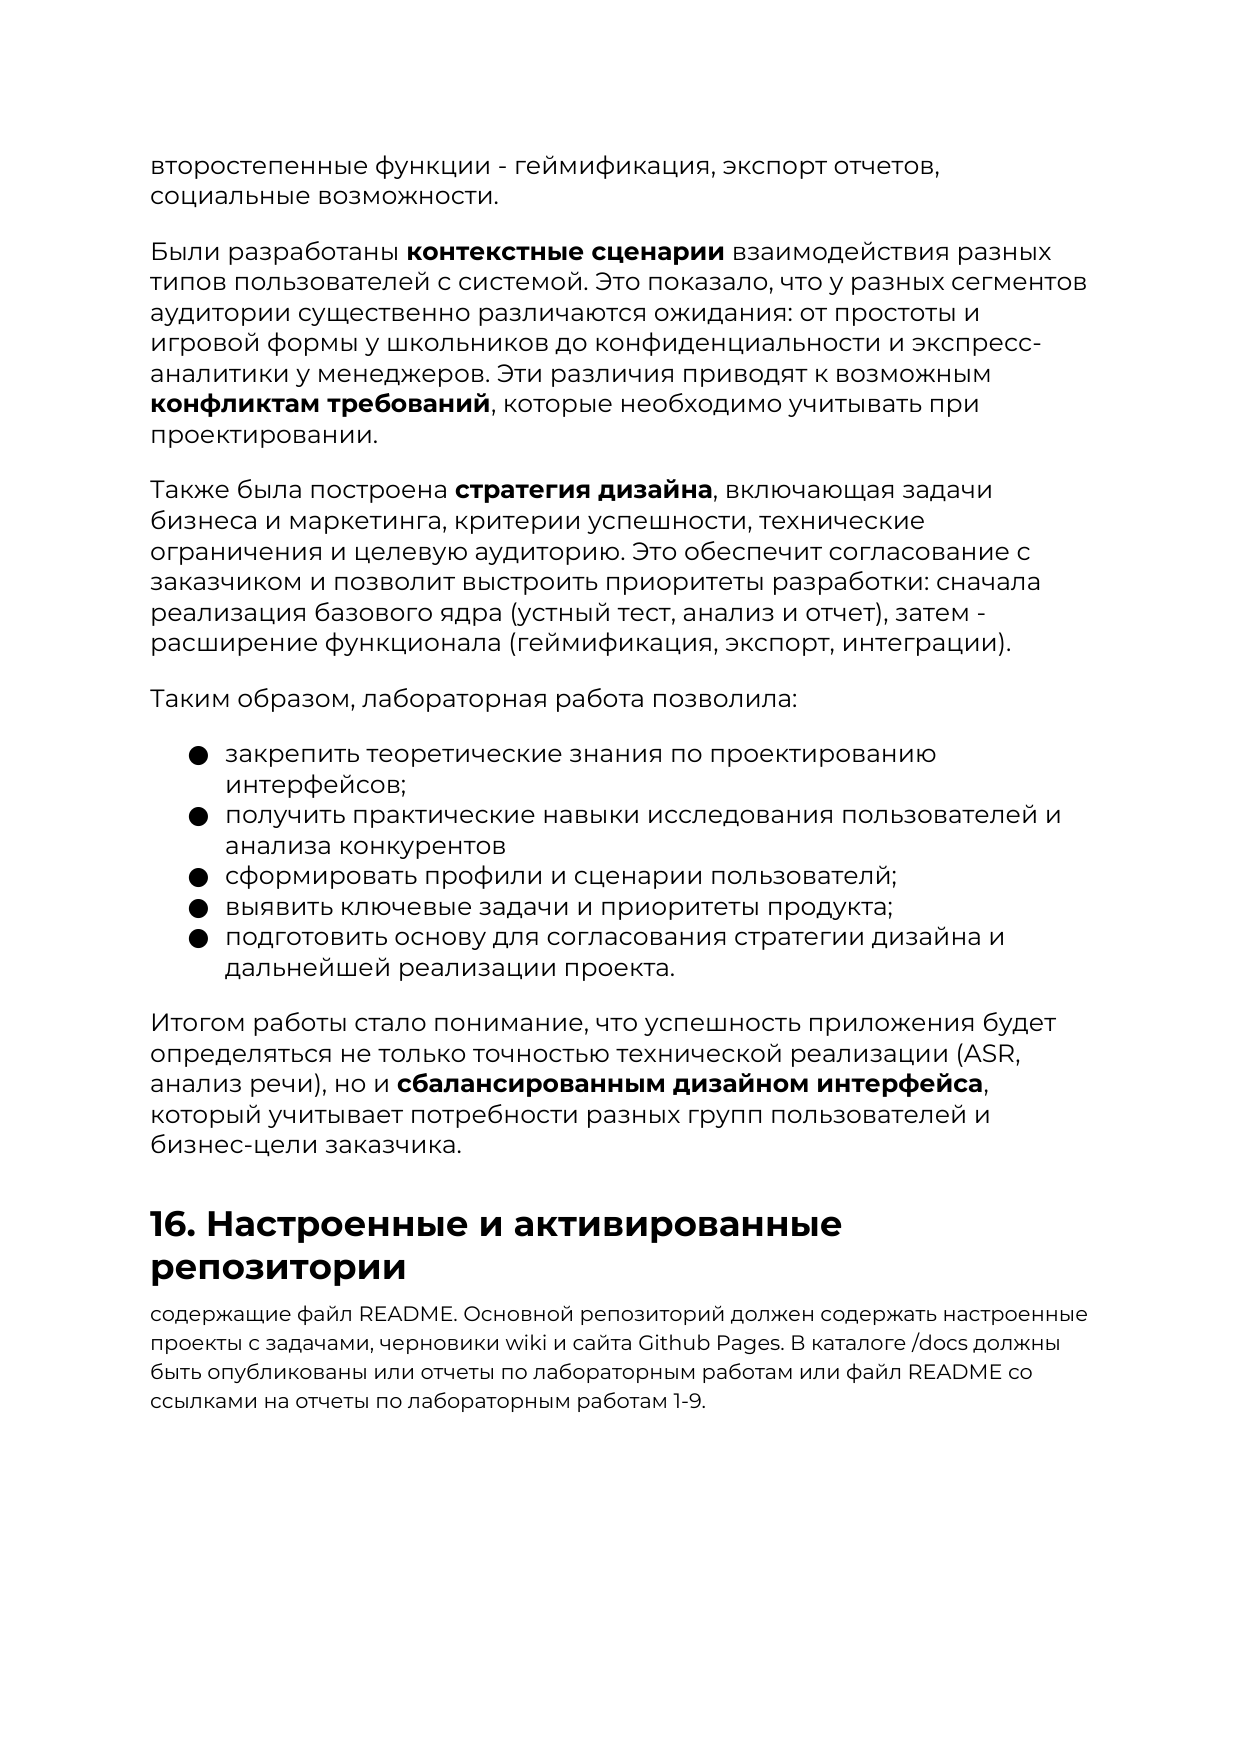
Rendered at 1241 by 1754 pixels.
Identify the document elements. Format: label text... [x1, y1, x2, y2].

text Были разработаны контекстные сценарии взаимодействия разных типов пользователей с системой. Это показало, что у разных сегментов аудитории существенно различаются ожидания: от простоты и игровой формы у школьников до конфиденциальности и экспресс-аналитики у менеджеров. Эти различия приводят к возможным конфликтам требований, которые необходимо учитывать при проектировании. [150, 236, 1090, 450]
text Таким образом, лабораторная работа позволила: [150, 683, 1090, 713]
text Итогом работы стало понимание, что успешность приложения будет определяться не только точностью технической реализации (ASR, анализ речи), но и сбалансированным дизайном интерфейса, который учитывает потребности разных групп пользователей и бизнес-цели заказчика. [150, 1007, 1090, 1160]
text Также была построена стратегия дизайна, включающая задачи бизнеса и маркетинга, критерии успешности, технические ограничения и целевую аудиторию. Это обеспечит согласование с заказчиком и позволит выстроить приоритеты разработки: сначала реализация базового ядра (устный тест, анализ и отчет), затем - расширение функционала (геймификация, экспорт, интеграции). [150, 475, 1090, 658]
text содержащие файл README. Основной репозиторий должен содержать настроенные проекты с задачами, черновики wiki и сайта Github Pages. В каталоге /docs должны быть опубликованы или отчеты по лабораторным работам или файл README со ссылками на отчеты по лабораторным работам 1-9. [150, 1301, 1090, 1414]
list получить практические навыки исследования пользователей и анализа конкурентов [187, 799, 1090, 860]
list выявить ключевые задачи и приоритеты продукта; [187, 891, 1090, 921]
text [150, 150, 1090, 211]
list закрепить теоретические знания по проектированию интерфейсов; [187, 738, 1090, 799]
list подготовить основу для согласования стратегии дизайна и дальнейшей реализации проекта. [187, 921, 1090, 982]
list сформировать профили и сценарии пользователй; [187, 860, 1090, 891]
subtitle 16. Настроенные и активированные репозитории [150, 1202, 1090, 1288]
